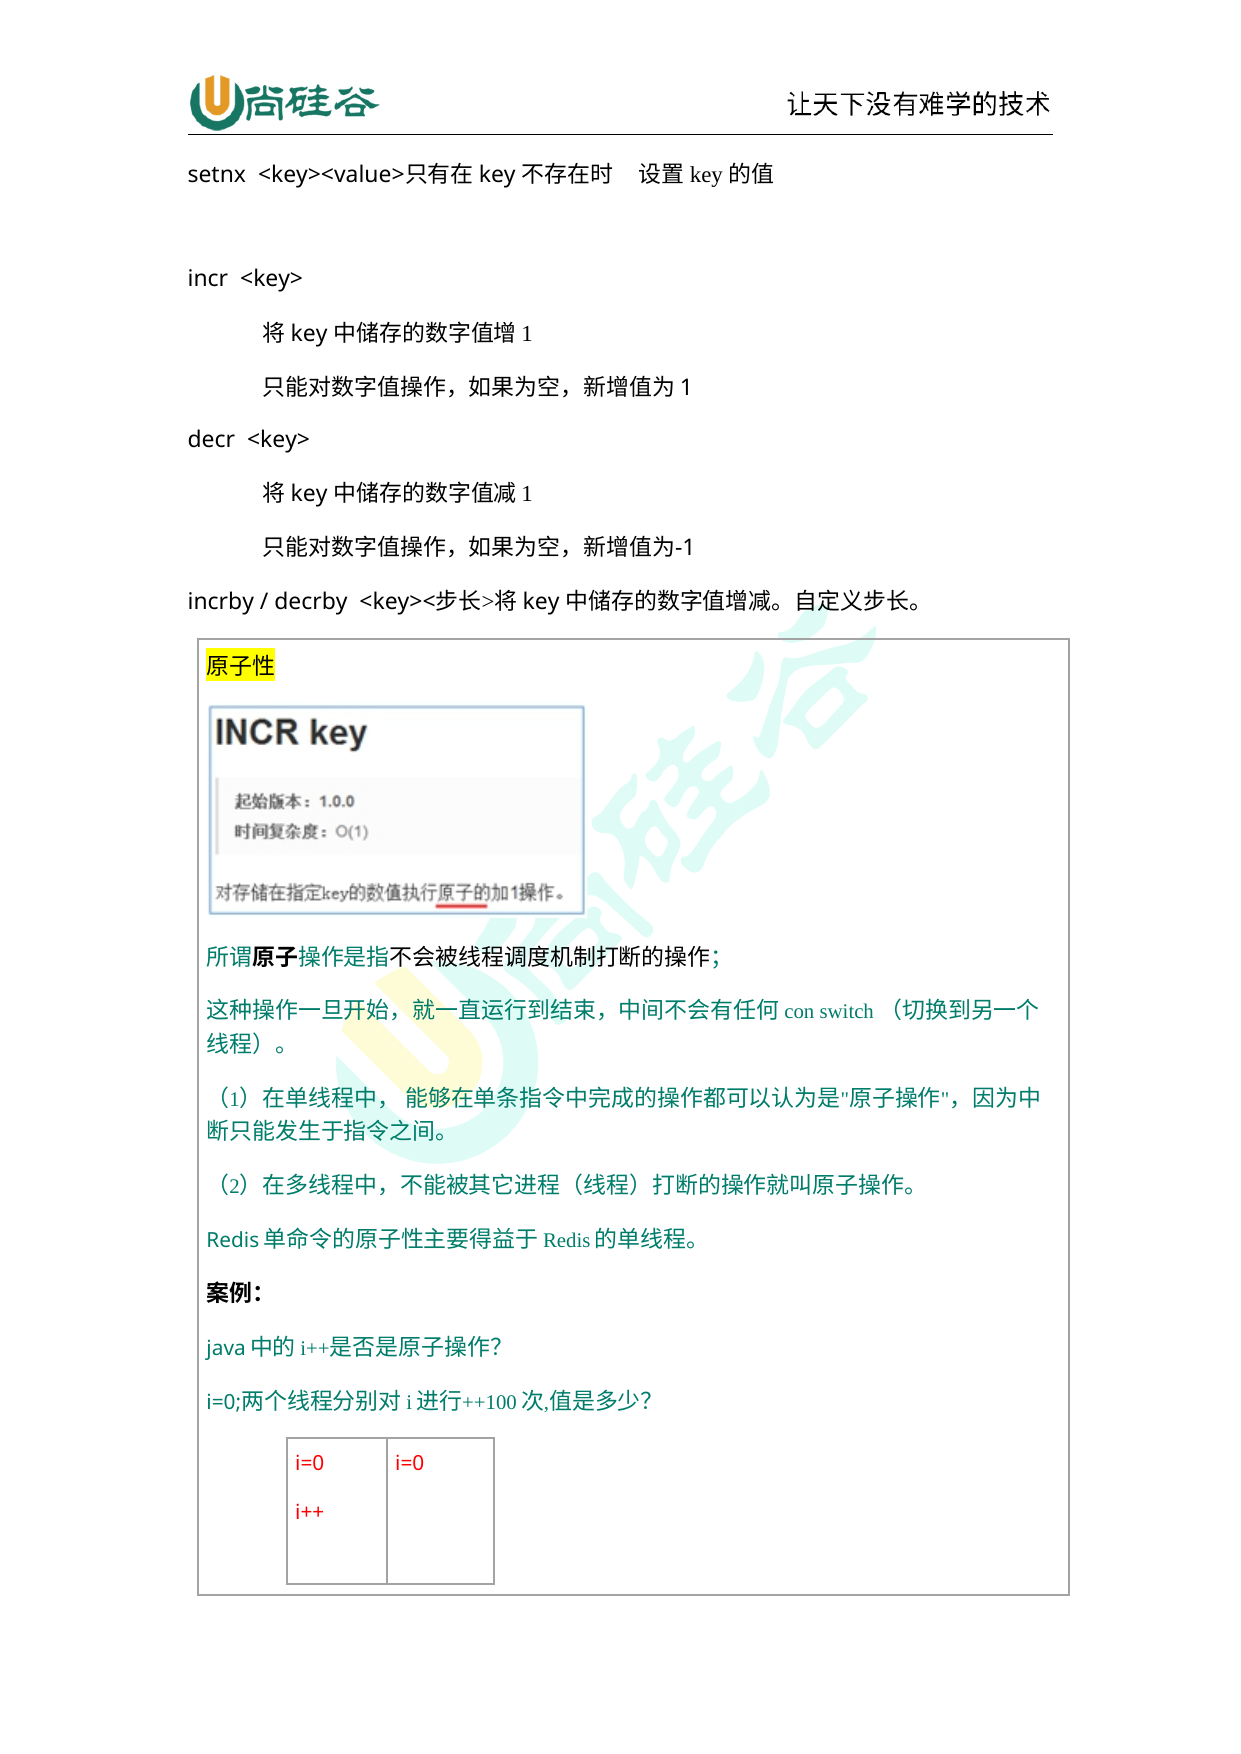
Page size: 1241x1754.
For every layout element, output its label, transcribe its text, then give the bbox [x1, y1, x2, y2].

text incr <key> [187, 262, 1053, 294]
text 将 key 中储存的数字值增1 [262, 314, 1053, 348]
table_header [199, 640, 1068, 1593]
text incrby / decrby <key><步长>将 key 中储存的数字值增减。自定义步长。 [187, 583, 1053, 617]
text 只能对数字值操作，如果为空，新增值为1 [262, 369, 1053, 402]
text 将 key 中储存的数字值减1 [262, 475, 1053, 508]
picture [206, 701, 588, 918]
picture [187, 73, 1053, 132]
text decr <key> [187, 423, 1053, 454]
text 只能对数字值操作，如果为空，新增值为-1 [262, 529, 1053, 562]
text setnx <key><value>只有在 key 不存在时 设置 key 的值 [187, 156, 1053, 189]
